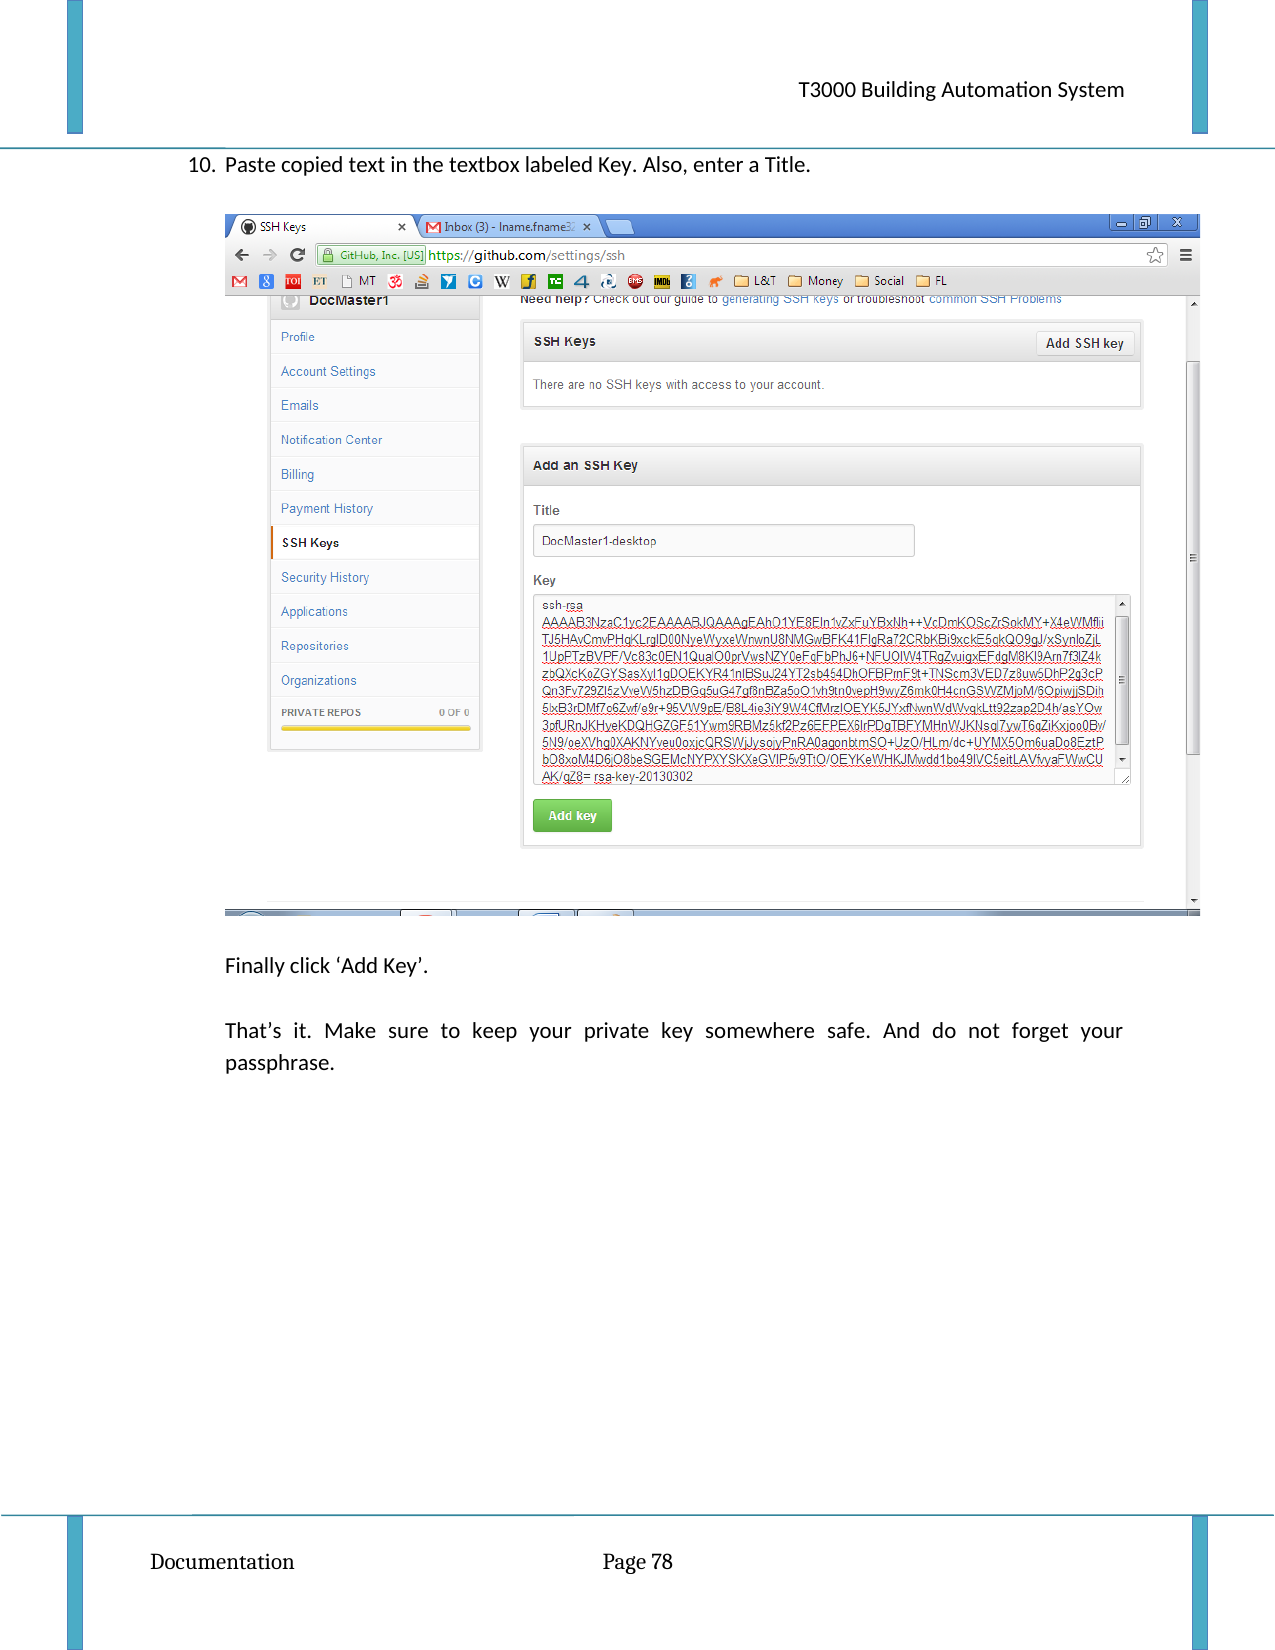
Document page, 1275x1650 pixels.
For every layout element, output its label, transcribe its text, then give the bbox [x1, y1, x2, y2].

picture [225, 214, 1200, 916]
list Finally click ‘Add Key’. [225, 952, 1125, 979]
list That’s it. Make sure to keep your private key somewhere safe. And do not forget your passphrase. [225, 1016, 1125, 1076]
list Paste copied text in the textbox labeled Key. Also, enter a Title. [187, 150, 1125, 178]
